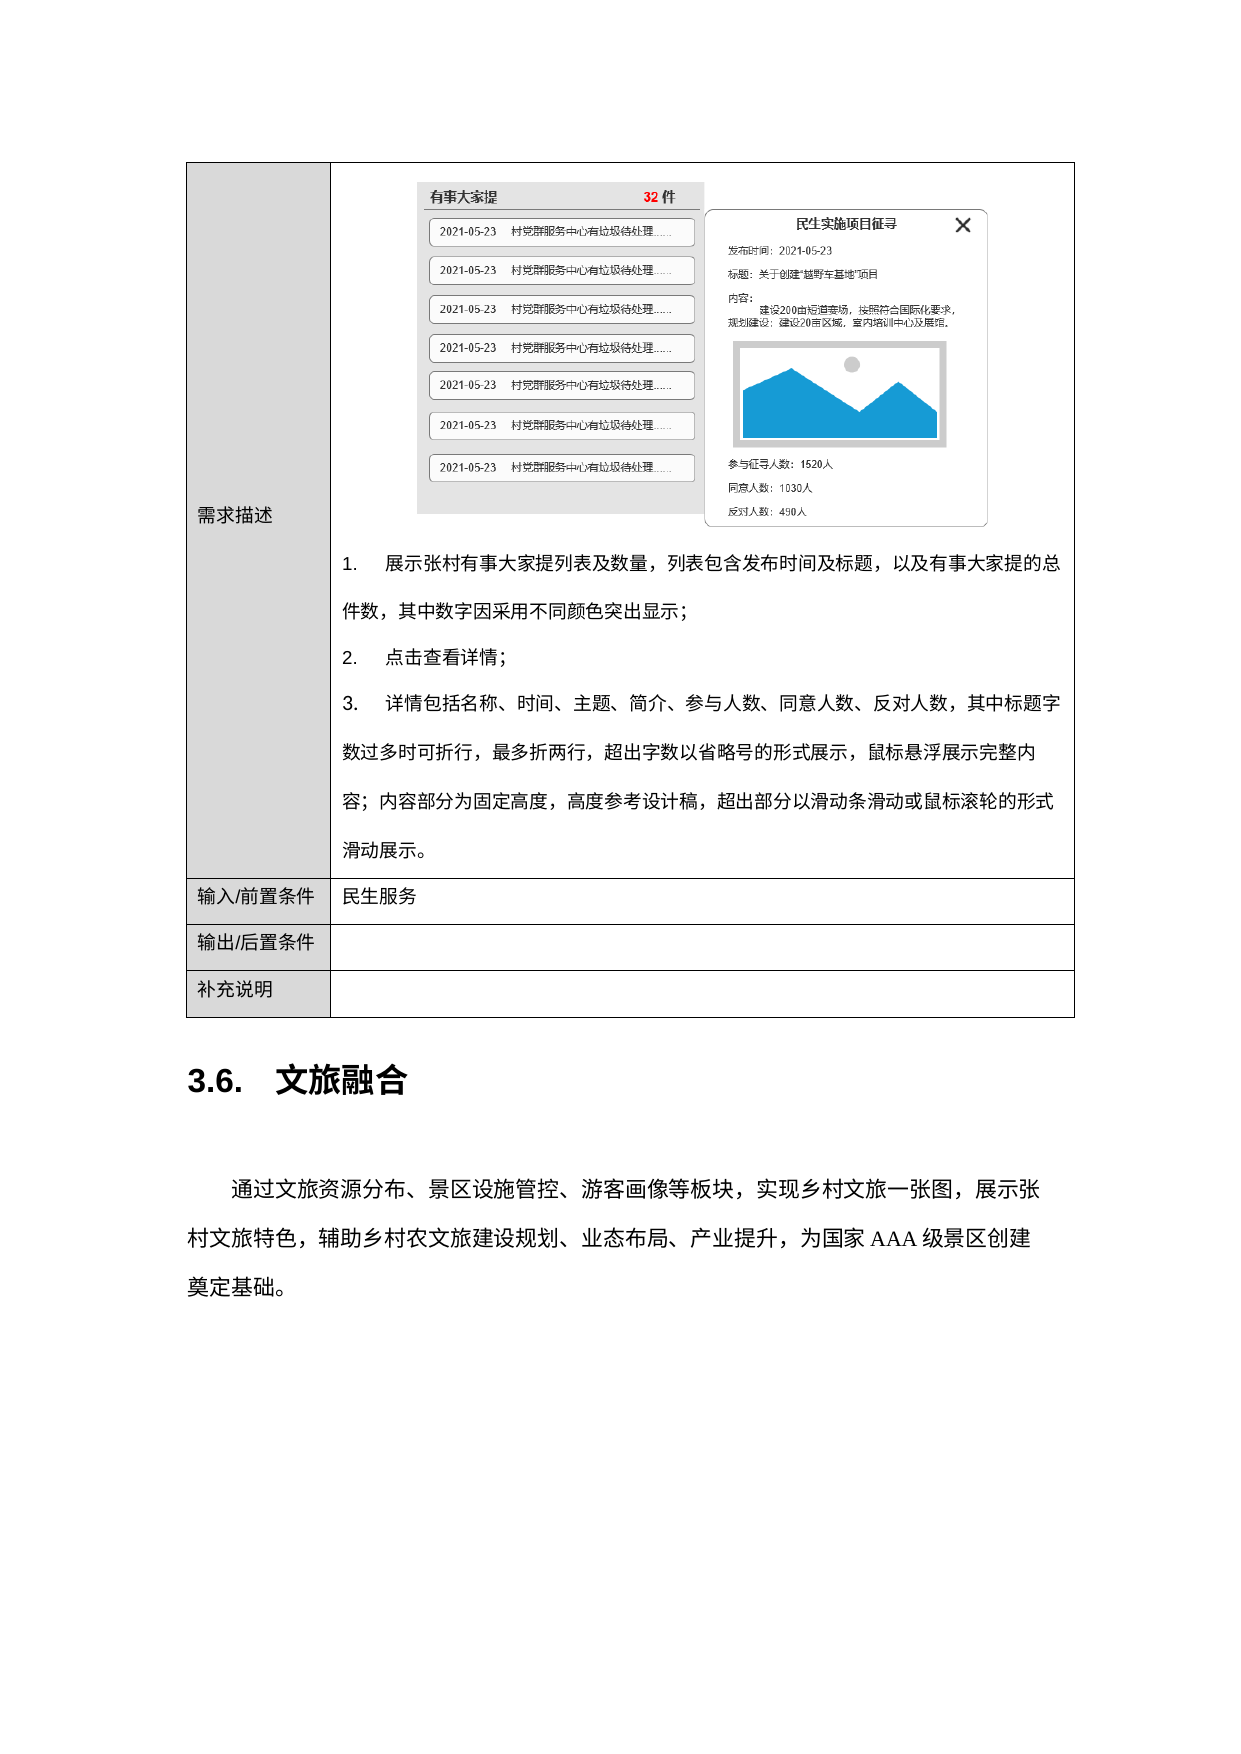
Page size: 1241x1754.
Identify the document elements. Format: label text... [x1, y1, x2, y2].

table_cell 输入/前置条件 [187, 879, 330, 924]
text 通过文旅资源分布、景区设施管控、游客画像等板块，实现乡村文旅一张图，展示张村文旅特色，辅助乡村农文旅建设规划、业态布局、产业提升，为国家AAA级景区创建奠定基础。 [187, 1172, 1053, 1302]
picture [417, 182, 988, 527]
table_cell 补充说明 [187, 971, 330, 1017]
table_cell [331, 971, 1074, 1017]
subtitle 文旅融合 [187, 1045, 1053, 1110]
table_cell 需求描述 [187, 163, 330, 878]
table_cell [331, 925, 1074, 970]
table_cell 民生服务 [331, 879, 1074, 924]
table_cell 输出/后置条件 [187, 925, 330, 970]
table_cell 展示张村有事大家提列表及数量，列表包含发布时间及标题，以及有事大家提的总件数，其中数字因采用不同颜色突出显示； 点击查看详情； 详情包括名称、时间、主题、简介、参与人数、同意人数、反对人数，其中标题字数过多时可折行，最多折两行，超出字数以省略号的形式展示，鼠标悬浮展示完整内容；内容部分为固定高度，高度参考设计稿，超出部分以滑动条滑动或鼠标滚轮的形式滑动展示。 [331, 163, 1074, 878]
